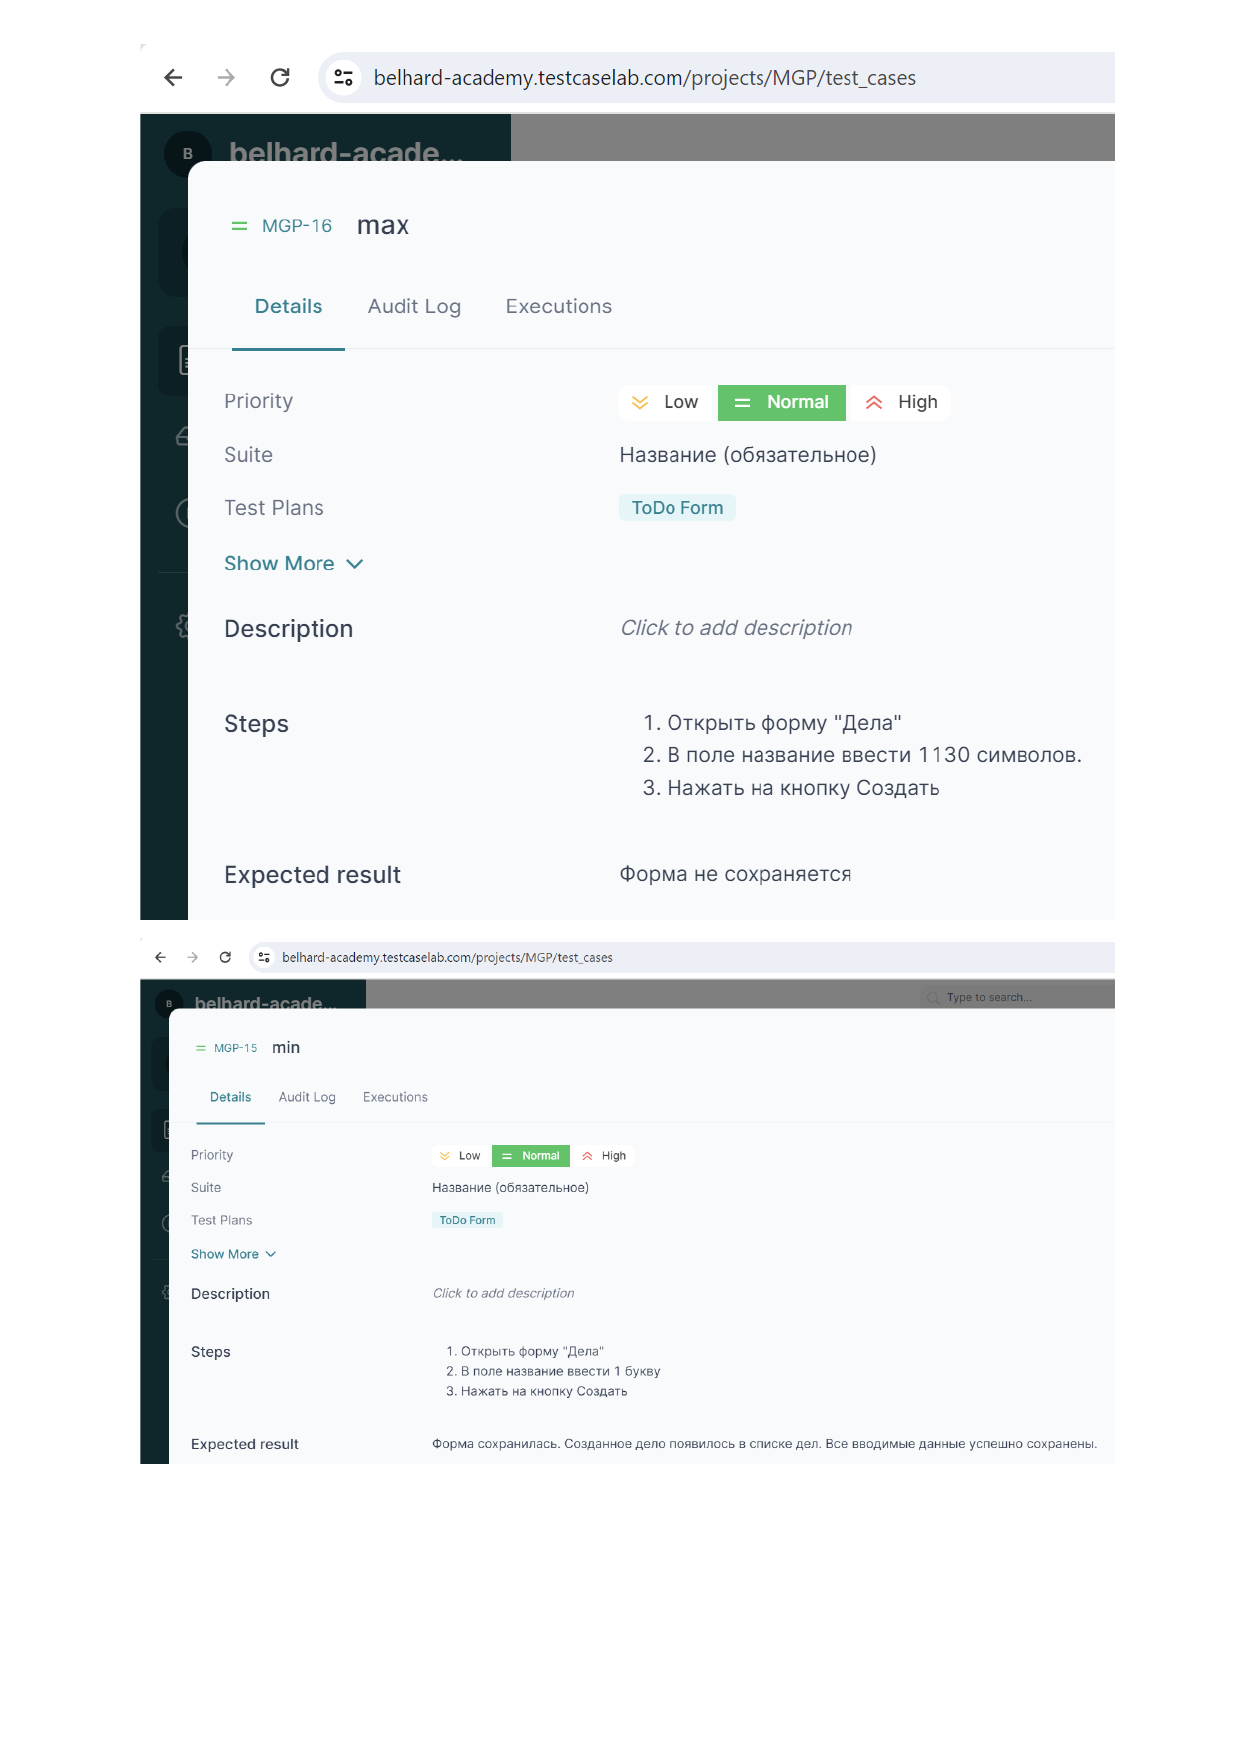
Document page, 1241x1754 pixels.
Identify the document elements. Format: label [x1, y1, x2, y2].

picture [140, 44, 1115, 920]
picture [140, 938, 1115, 1464]
